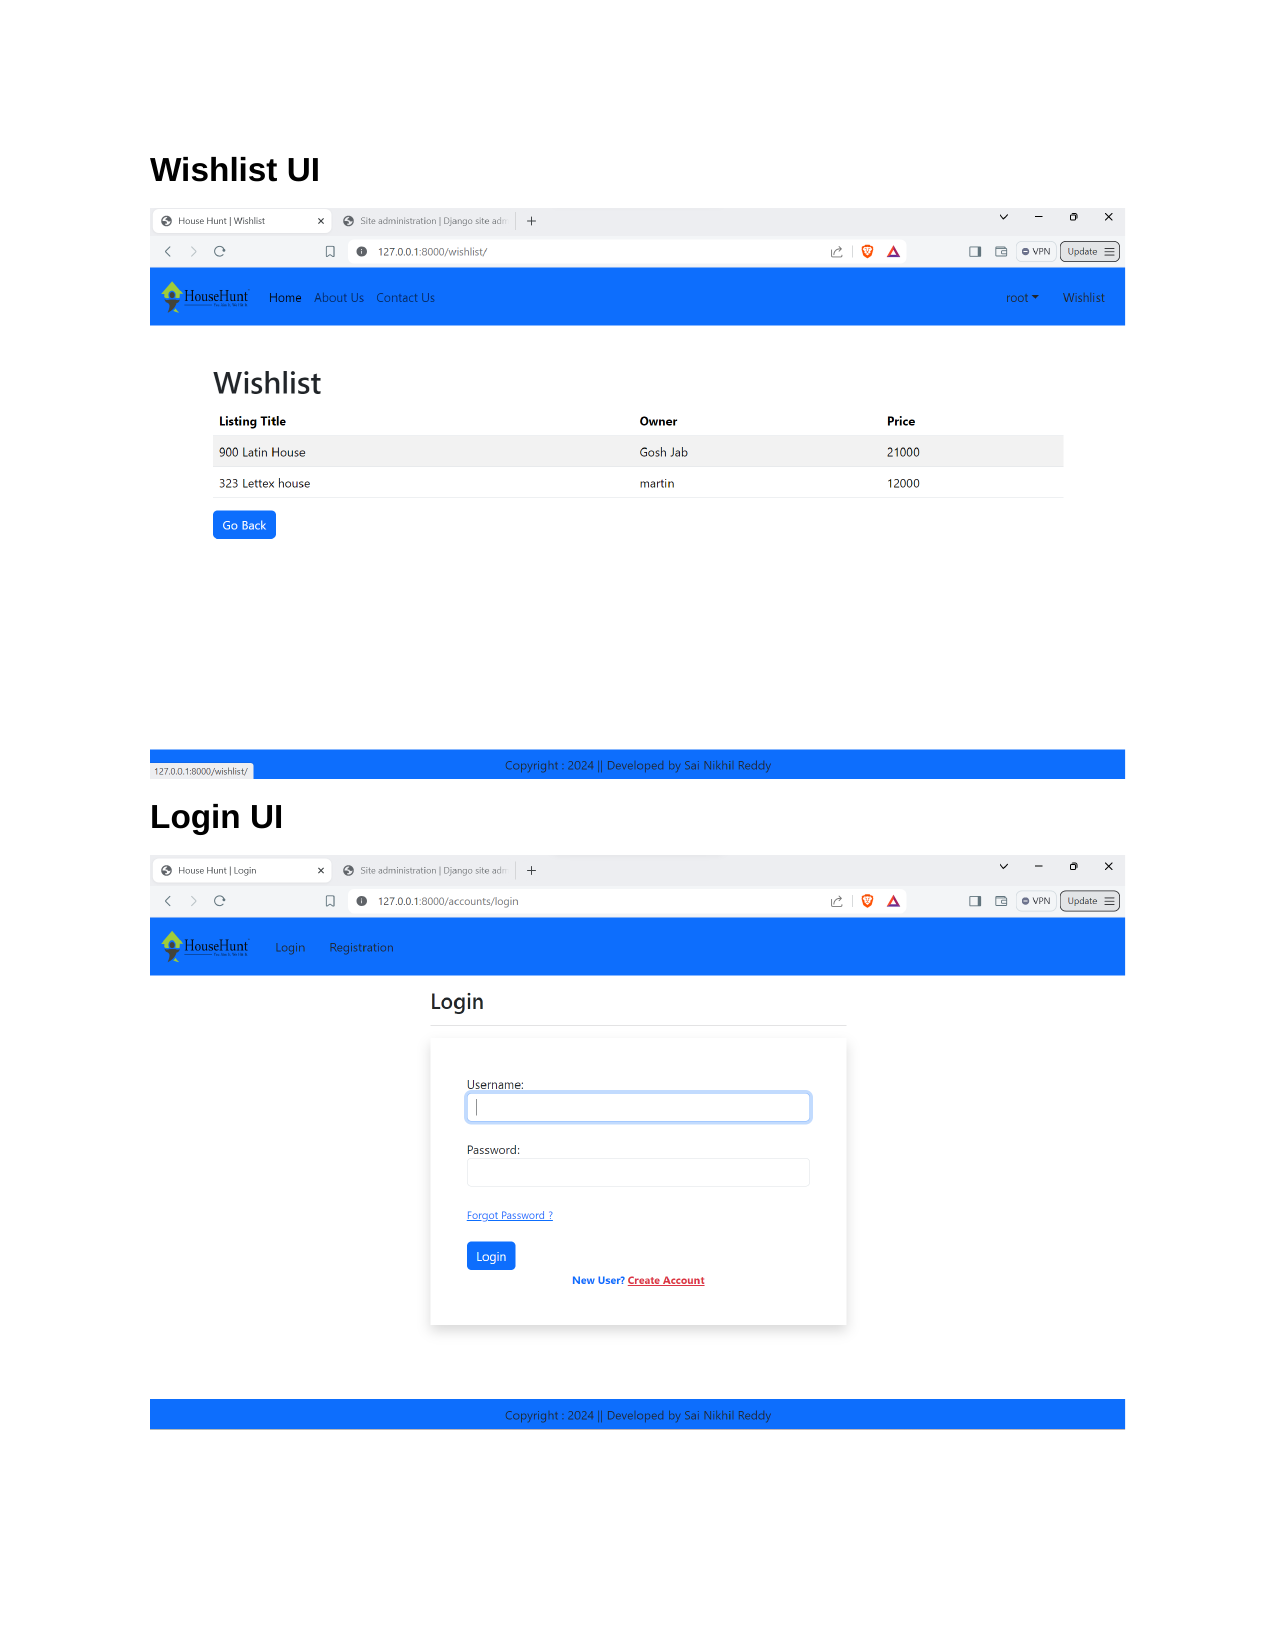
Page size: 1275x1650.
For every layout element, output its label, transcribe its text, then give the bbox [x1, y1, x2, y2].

picture [150, 855, 1125, 1430]
text Login UI [150, 797, 1125, 836]
text Wishlist UI [150, 150, 1125, 188]
picture [150, 208, 1125, 779]
